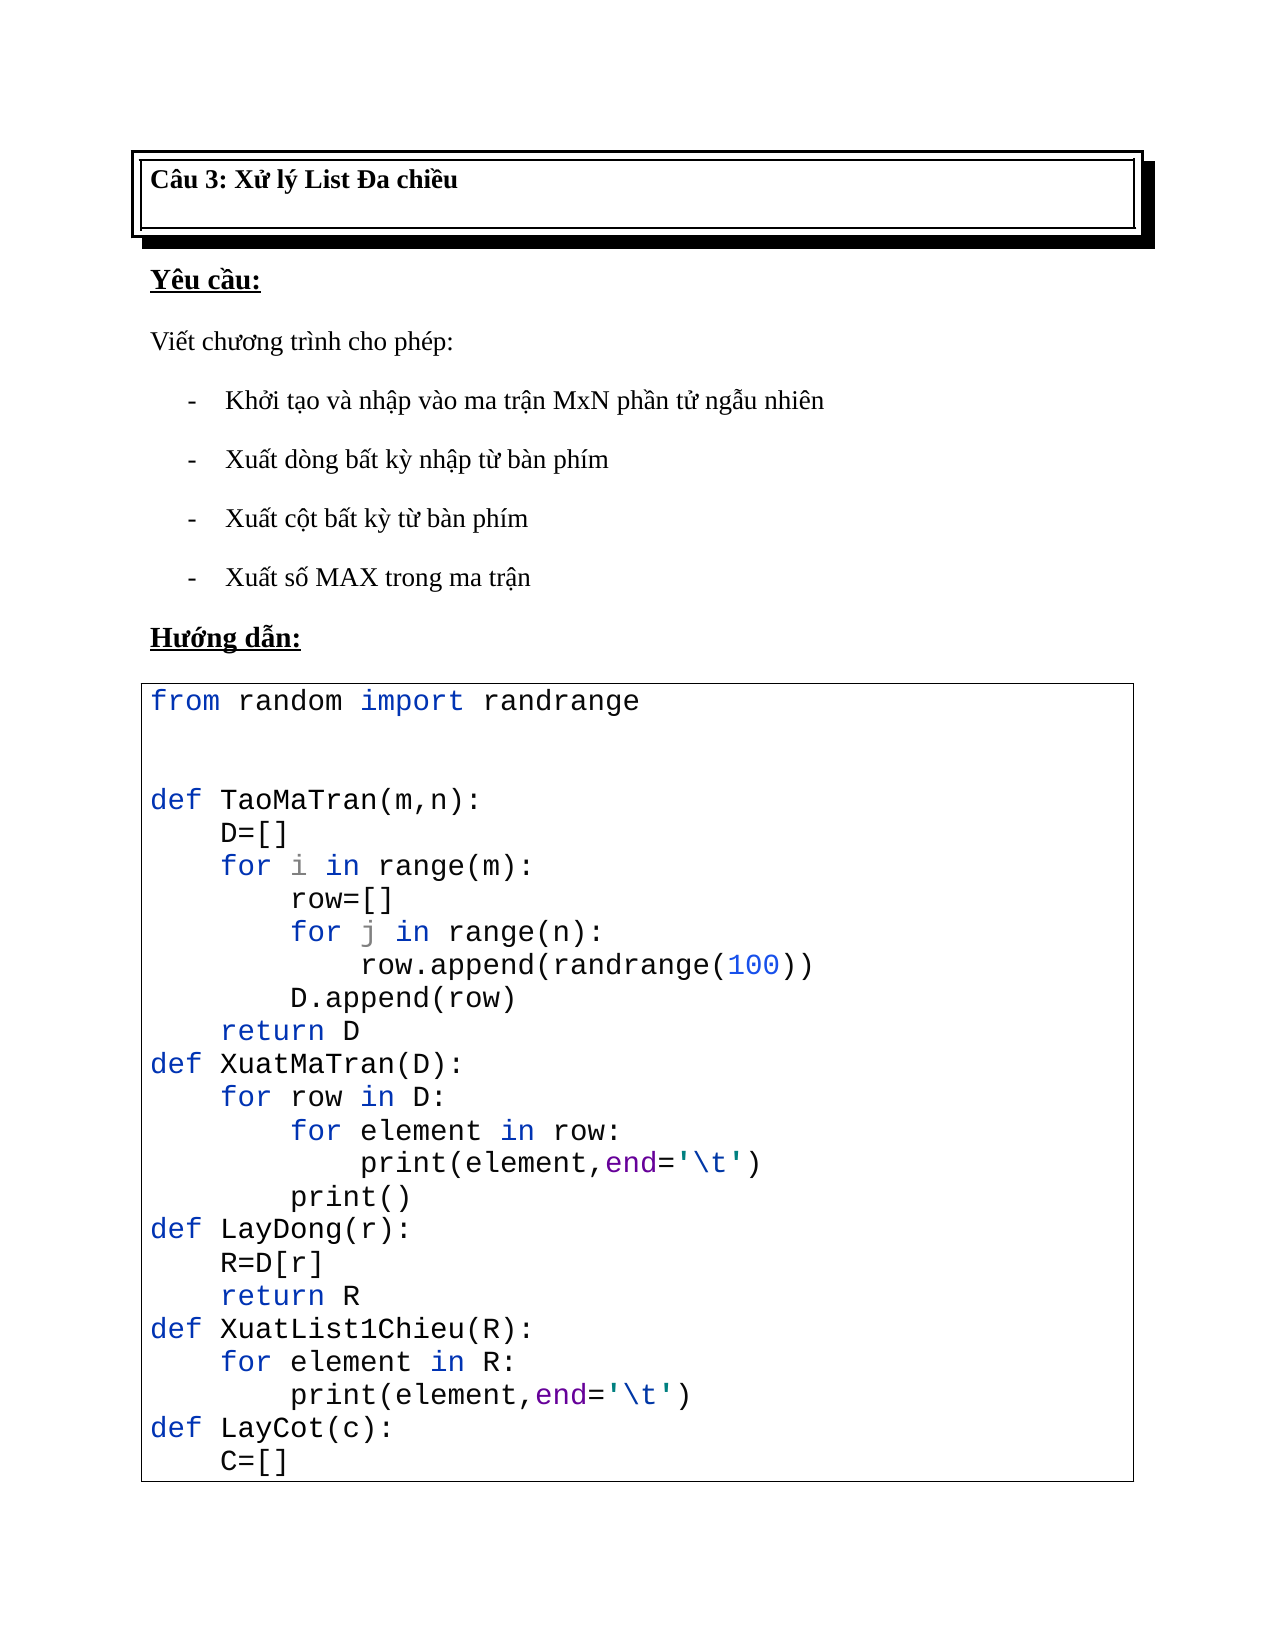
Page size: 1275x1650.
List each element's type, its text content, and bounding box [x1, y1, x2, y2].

list Xuất cột bất kỳ từ bàn phím [187, 502, 1125, 533]
text Câu 3: Xử lý List Đa chiều [134, 153, 1141, 194]
text Yêu cầu: [150, 262, 1125, 295]
text Hướng dẫn: [150, 620, 1125, 654]
list Xuất số MAX trong ma trận [187, 561, 1125, 592]
text Viết chương trình cho phép: [150, 324, 1125, 356]
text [142, 684, 1133, 1481]
list Xuất dòng bất kỳ nhập từ bàn phím [187, 443, 1125, 474]
list Khởi tạo và nhập vào ma trận MxN phần tử ngẫu nhiên [187, 384, 1125, 415]
